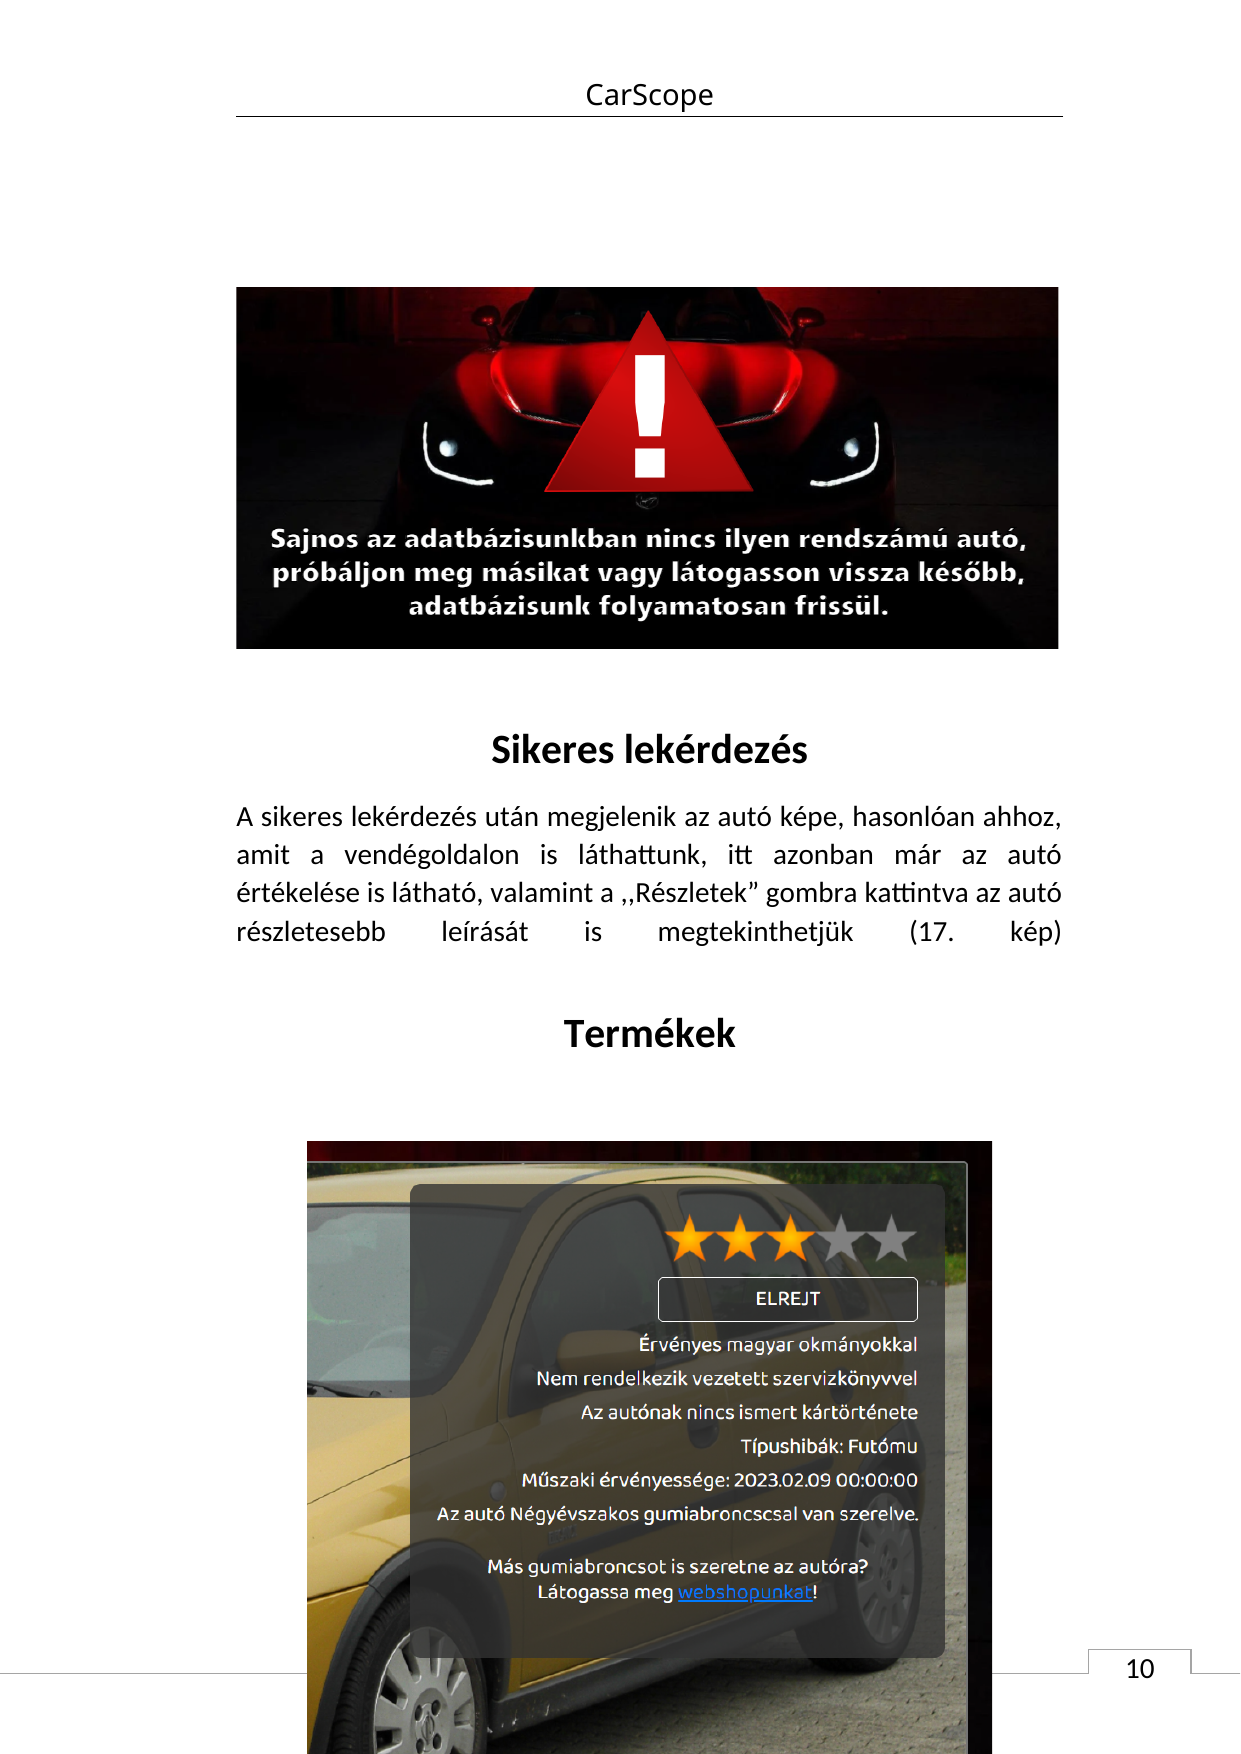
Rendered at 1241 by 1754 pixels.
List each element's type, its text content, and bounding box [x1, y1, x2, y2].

subtitle Termékek [236, 1007, 1063, 1057]
subtitle Sikeres lekérdezés [236, 723, 1063, 774]
picture [307, 1141, 993, 1754]
picture [236, 287, 1059, 649]
text A sikeres lekérdezés után megjelenik az autó képe, hasonlóan ahhoz, amit a vendégoldalon is láthattunk, itt azonban már az autó értékelése is látható, valamint a ,,Részletek” gombra kattintva az autó részletesebb leírását is megtekinthetjük (17. kép) [236, 798, 1063, 987]
